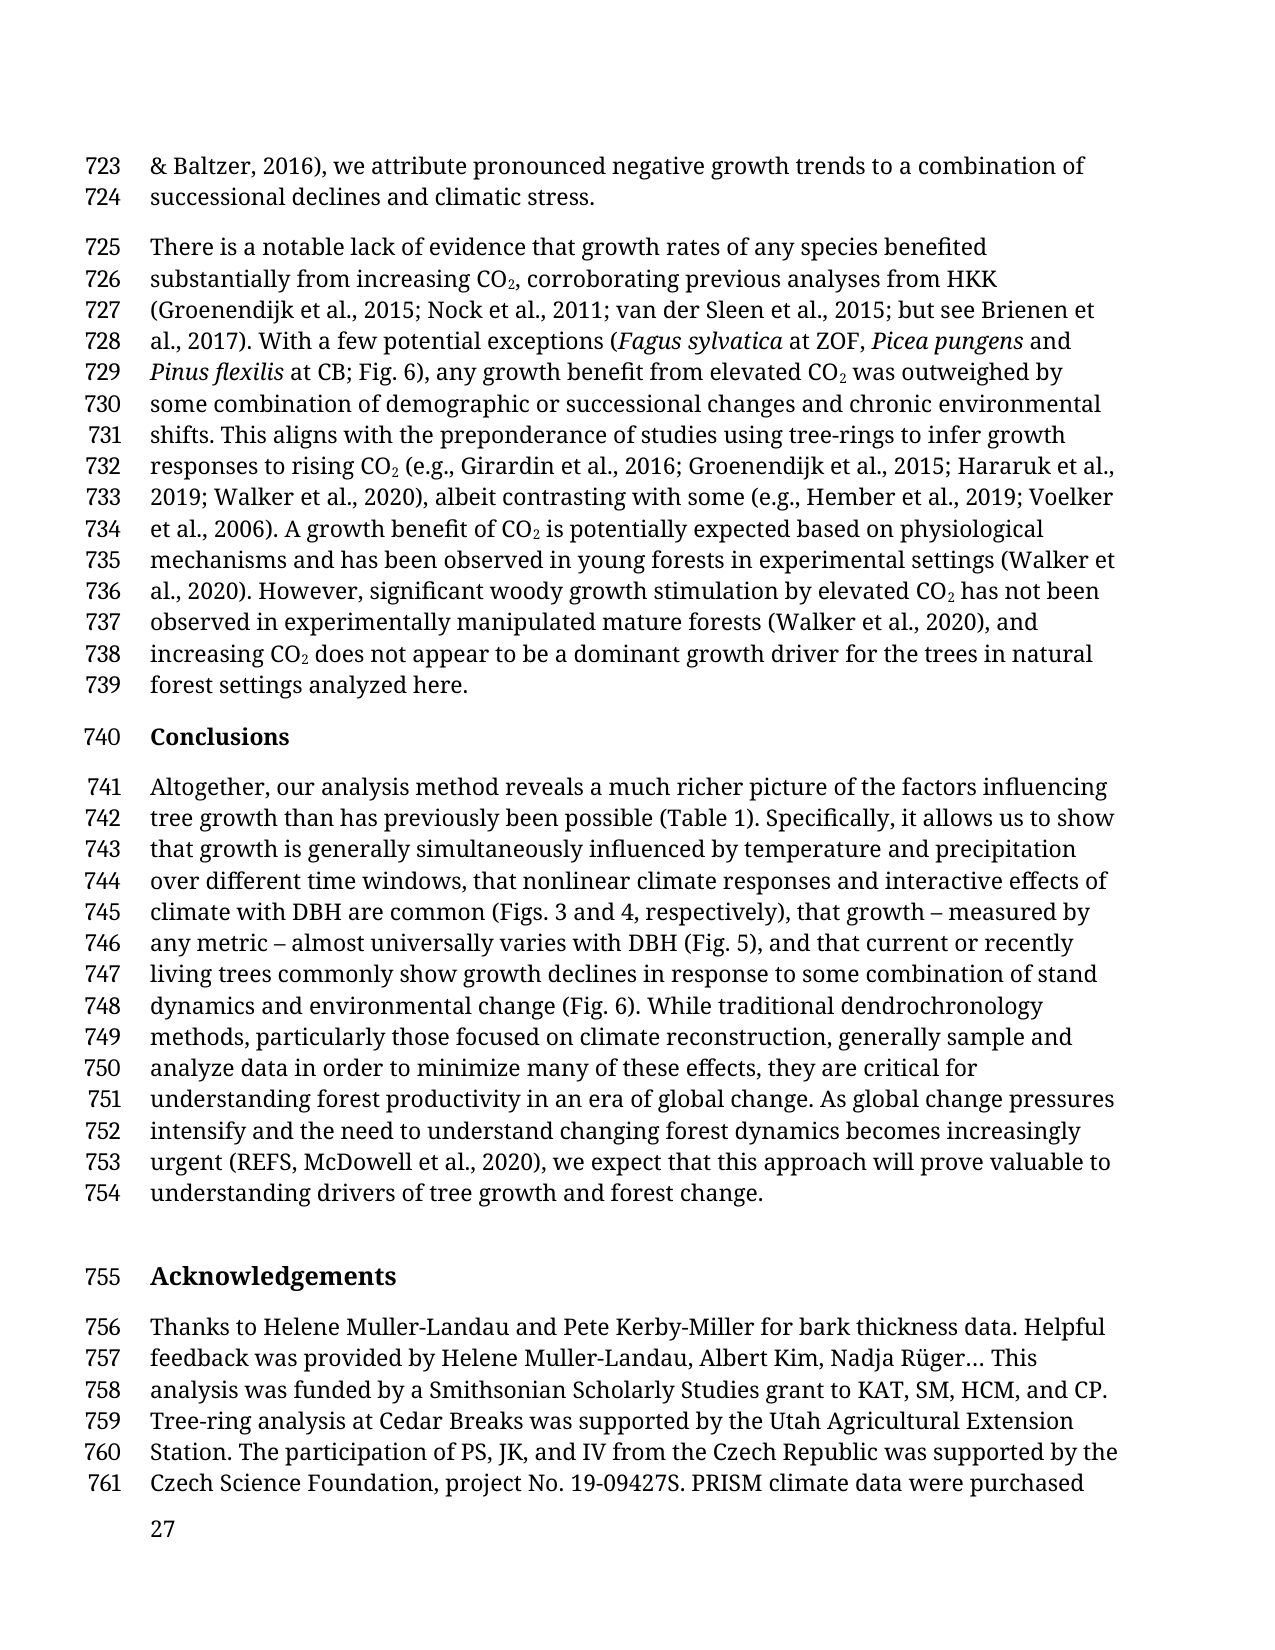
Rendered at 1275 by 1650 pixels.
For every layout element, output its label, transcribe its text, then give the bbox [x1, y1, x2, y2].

text There is a notable lack of evidence that growth rates of any species benefited substantially from increasing CO2, corroborating previous analyses from HKK (Groenendijk et al., 2015; Nock et al., 2011; van der Sleen et al., 2015; but see Brienen et al., 2017). With a few potential exceptions (Fagus sylvatica at ZOF, Picea pungens and Pinus flexilis at CB; Fig. 6), any growth benefit from elevated CO2 was outweighed by some combination of demographic or successional changes and chronic environmental shifts. This aligns with the preponderance of studies using tree-rings to infer growth responses to rising CO2 (e.g., Girardin et al., 2016; Groenendijk et al., 2015; Hararuk et al., 2019; Walker et al., 2020), albeit contrasting with some (e.g., Hember et al., 2019; Voelker et al., 2006). A growth benefit of CO2 is potentially expected based on physiological mechanisms and has been observed in young forests in experimental settings (Walker et al., 2020). However, significant woody growth stimulation by elevated CO2 has not been observed in experimentally manipulated mature forests (Walker et al., 2020), and increasing CO2 does not appear to be a dominant growth driver for the trees in natural forest settings analyzed here. [150, 231, 1125, 700]
subtitle Conclusions [150, 721, 1125, 752]
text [150, 150, 1125, 212]
text Altogether, our analysis method reveals a much richer picture of the factors influencing tree growth than has previously been possible (Table 1). Specifically, it allows us to show that growth is generally simultaneously influenced by temperature and precipitation over different time windows, that nonlinear climate responses and interactive effects of climate with DBH are common (Figs. 3 and 4, respectively), that growth – measured by any metric – almost universally varies with DBH (Fig. 5), and that current or recently living trees commonly show growth declines in response to some combination of stand dynamics and environmental change (Fig. 6). While traditional dendrochronology methods, particularly those focused on climate reconstruction, generally sample and analyze data in order to minimize many of these effects, they are critical for understanding forest productivity in an era of global change. As global change pressures intensify and the need to understand changing forest dynamics becomes increasingly urgent (REFS, McDowell et al., 2020), we expect that this approach will prove valuable to understanding drivers of tree growth and forest change. [150, 771, 1125, 1208]
subtitle Acknowledgements [150, 1258, 1125, 1292]
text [150, 1311, 1125, 1499]
